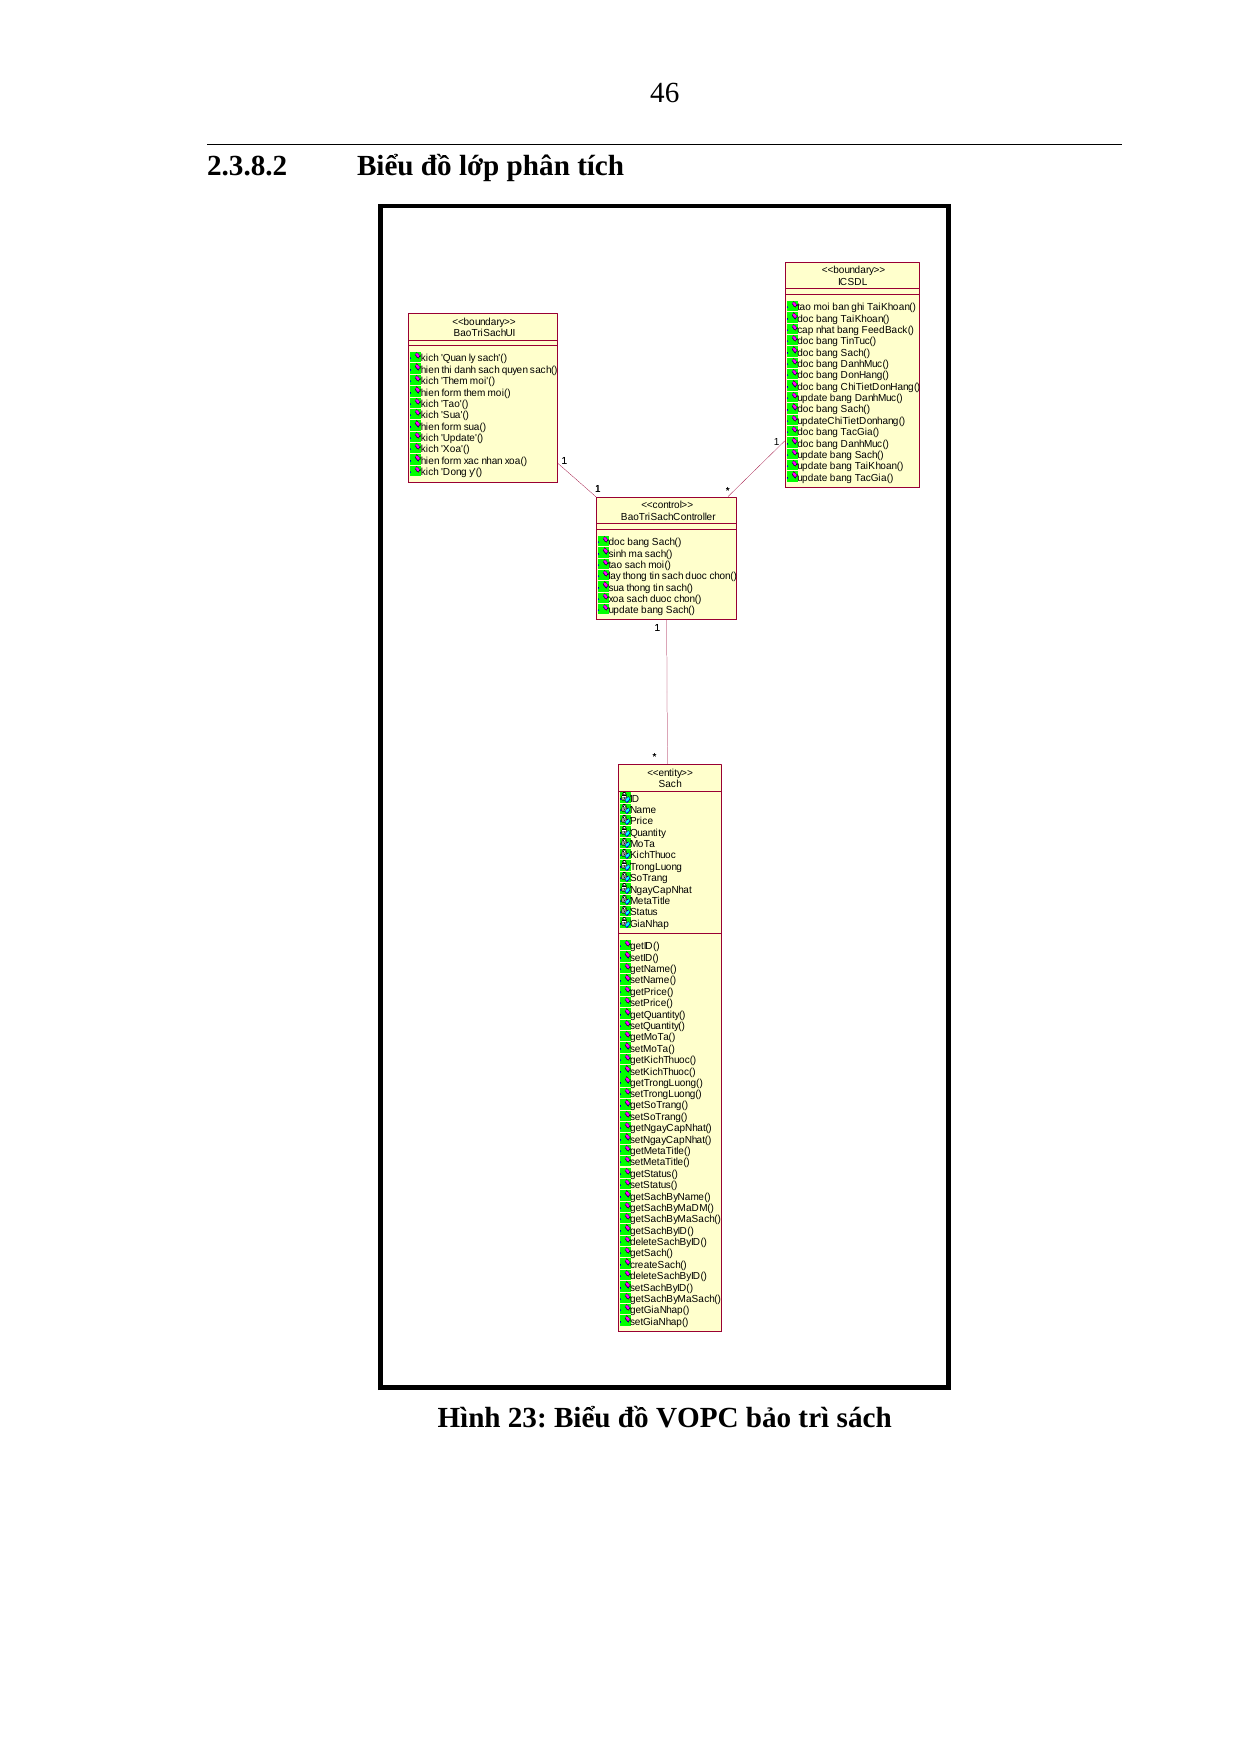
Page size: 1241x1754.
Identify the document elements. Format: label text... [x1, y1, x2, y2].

text Hình 23: Biểu đồ VOPC bảo trì sách [207, 1400, 1122, 1434]
subtitle Biểu đồ lớp phân tích [207, 148, 1122, 181]
